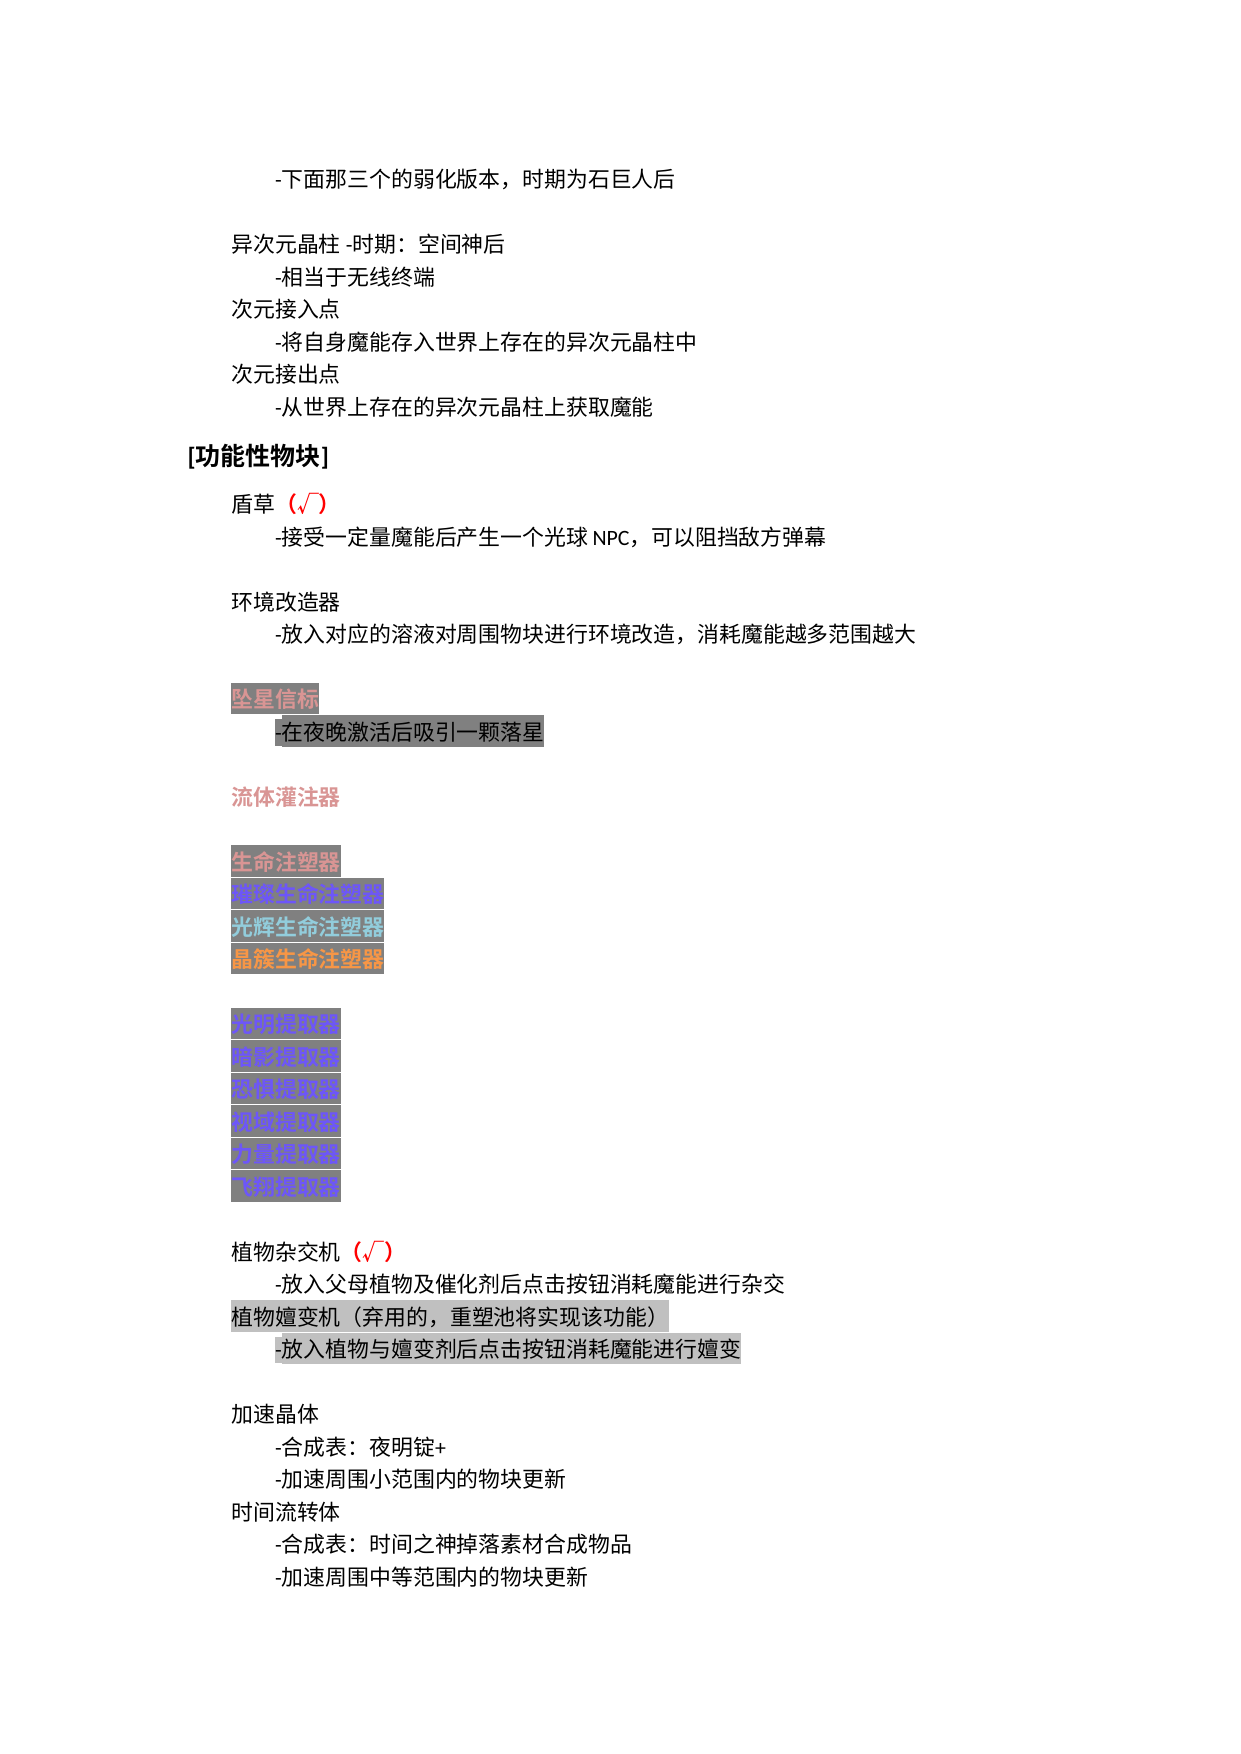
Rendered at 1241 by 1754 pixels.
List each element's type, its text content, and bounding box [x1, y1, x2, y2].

text 璀璨生命注塑器 [187, 877, 1053, 909]
text -相当于无线终端 [231, 259, 1053, 292]
text -加速周围小范围内的物块更新 [231, 1462, 1053, 1494]
text -合成表：时间之神掉落素材合成物品 [231, 1527, 1053, 1559]
text 植物杂交机（√） [187, 1234, 1053, 1267]
text -下面那三个的弱化版本，时期为石巨人后 [231, 162, 1053, 194]
text -放入植物与嬗变剂后点击按钮消耗魔能进行嬗变 [231, 1332, 1053, 1364]
text 视域提取器 [187, 1104, 1053, 1137]
text 植物嬗变机（弃用的，重塑池将实现该功能） [187, 1299, 1053, 1332]
text 次元接入点 [187, 292, 1053, 324]
text 光辉生命注塑器 [187, 909, 1053, 942]
text -放入父母植物及催化剂后点击按钮消耗魔能进行杂交 [231, 1267, 1053, 1299]
text 光明提取器 [187, 1007, 1053, 1039]
text -放入对应的溶液对周围物块进行环境改造，消耗魔能越多范围越大 [231, 617, 1053, 649]
text -合成表：夜明锭+ [231, 1429, 1053, 1462]
text -接受一定量魔能后产生一个光球NPC，可以阻挡敌方弹幕 [231, 519, 1053, 552]
text 环境改造器 [187, 584, 1053, 617]
text 飞翔提取器 [187, 1169, 1053, 1202]
text -从世界上存在的异次元晶柱上获取魔能 [231, 389, 1053, 422]
text [功能性物块] [187, 422, 1053, 487]
text -在夜晚激活后吸引一颗落星 [231, 714, 1053, 747]
text 坠星信标 [187, 682, 1053, 714]
text 力量提取器 [187, 1137, 1053, 1169]
text -将自身魔能存入世界上存在的异次元晶柱中 [231, 324, 1053, 357]
text -加速周围中等范围内的物块更新 [231, 1559, 1053, 1592]
text 晶簇生命注塑器 [187, 942, 1053, 974]
text 流体灌注器 [187, 779, 1053, 812]
text 盾草（√） [187, 487, 1053, 519]
text 加速晶体 [187, 1397, 1053, 1429]
text 次元接出点 [187, 357, 1053, 389]
text 时间流转体 [187, 1494, 1053, 1527]
text 生命注塑器 [187, 844, 1053, 877]
text 恐惧提取器 [187, 1072, 1053, 1104]
text 异次元晶柱 -时期：空间神后 [187, 227, 1053, 259]
text 暗影提取器 [187, 1039, 1053, 1072]
